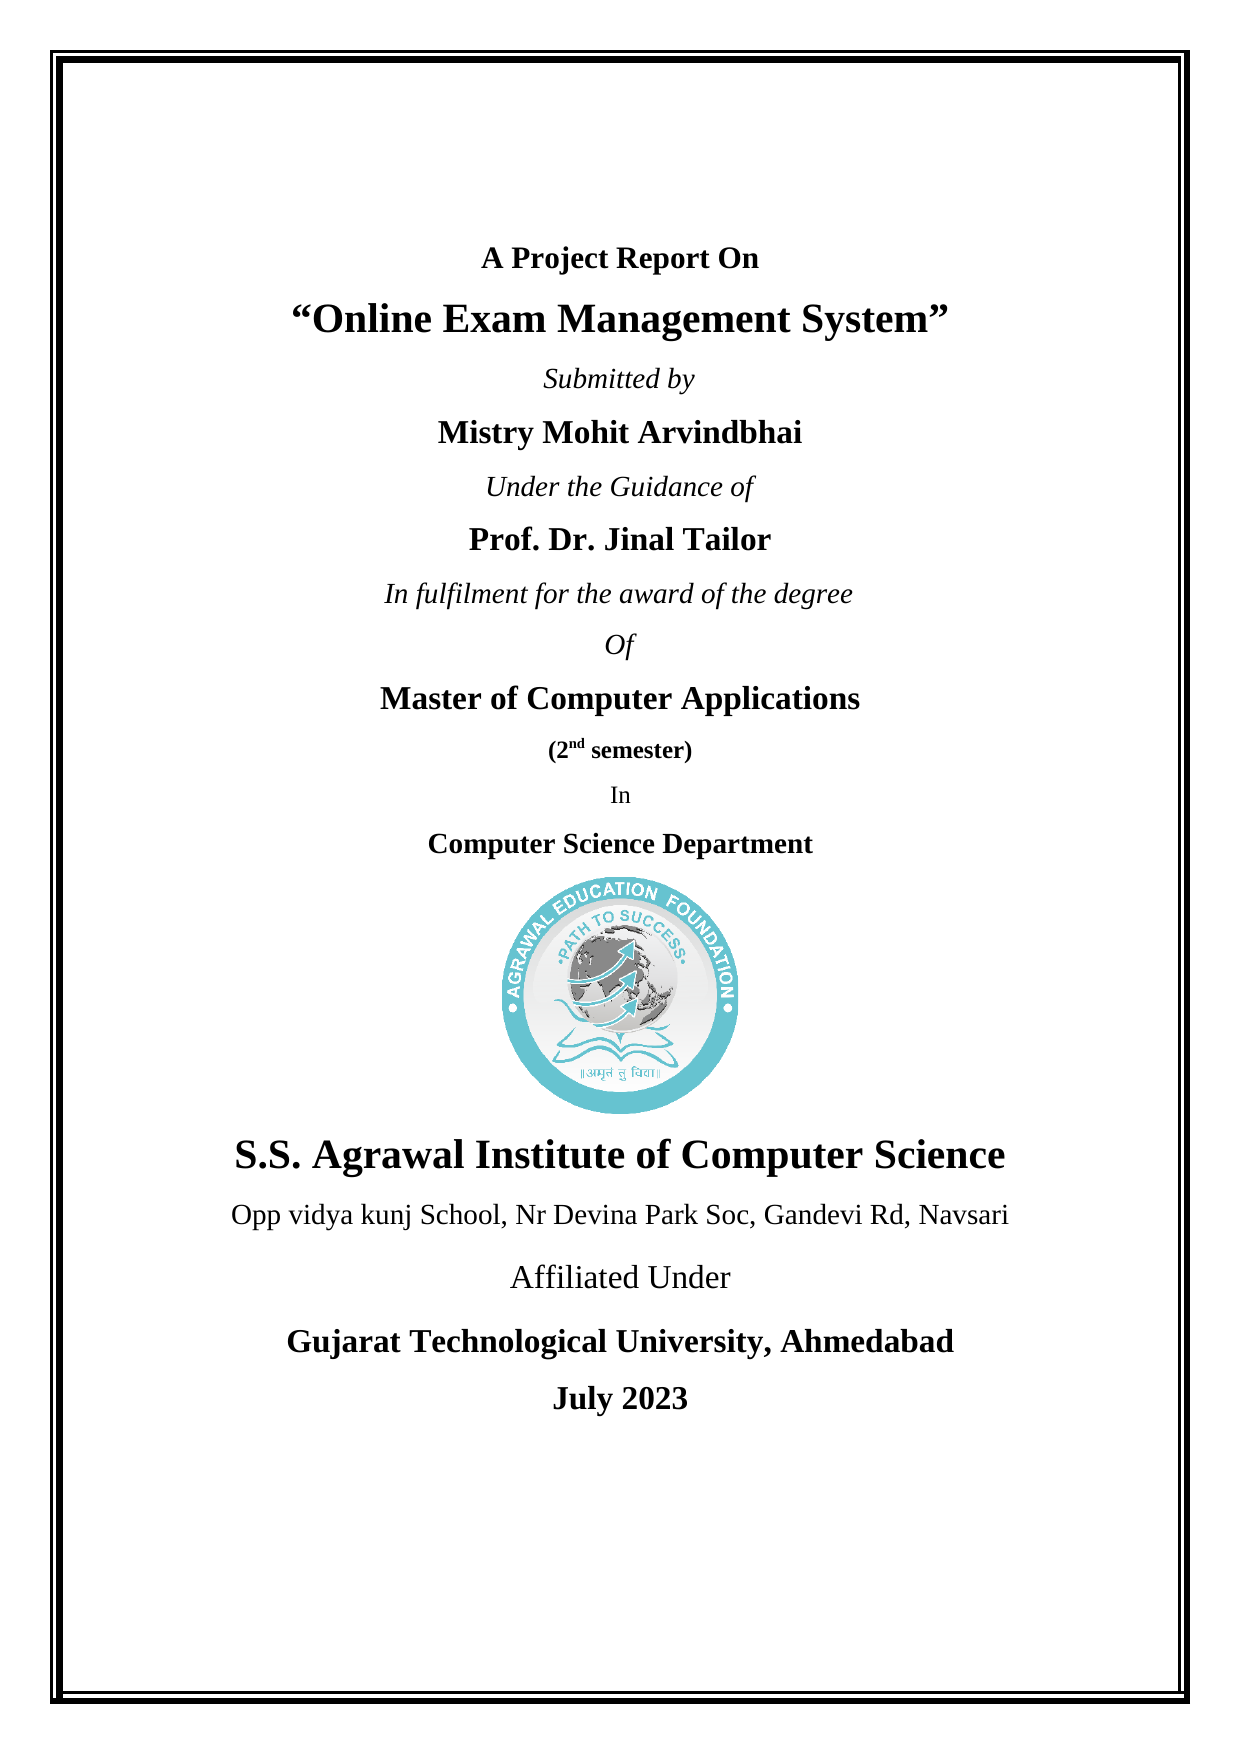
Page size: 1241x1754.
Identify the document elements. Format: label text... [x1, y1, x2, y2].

text In [75, 780, 1165, 809]
text Affiliated Under [75, 1257, 1165, 1295]
text Of [75, 627, 1165, 661]
text A Project Report On [75, 240, 1165, 276]
text July 2023 [75, 1378, 1165, 1417]
text Computer Science Department [75, 826, 1165, 859]
text Mistry Mohit Arvindbhai [75, 412, 1165, 450]
picture [502, 877, 739, 1114]
text Prof. Dr. Jinal Tailor [75, 520, 1165, 558]
text In fulfilment for the award of the degree [75, 576, 1165, 610]
text (2nd semester) [75, 735, 1165, 764]
text “Online Exam Management System” [75, 293, 1165, 341]
text S.S. Agrawal Institute of Computer Science [75, 1130, 1165, 1178]
text Master of Computer Applications [75, 678, 1165, 717]
text Opp vidya kunj School, Nr Devina Park Soc, Gandevi Rd, Navsari [75, 1197, 1165, 1231]
text Submitted by [75, 361, 1165, 394]
text Under the Guidance of [75, 469, 1165, 502]
text Gujarat Technological University, Ahmedabad [75, 1322, 1165, 1360]
